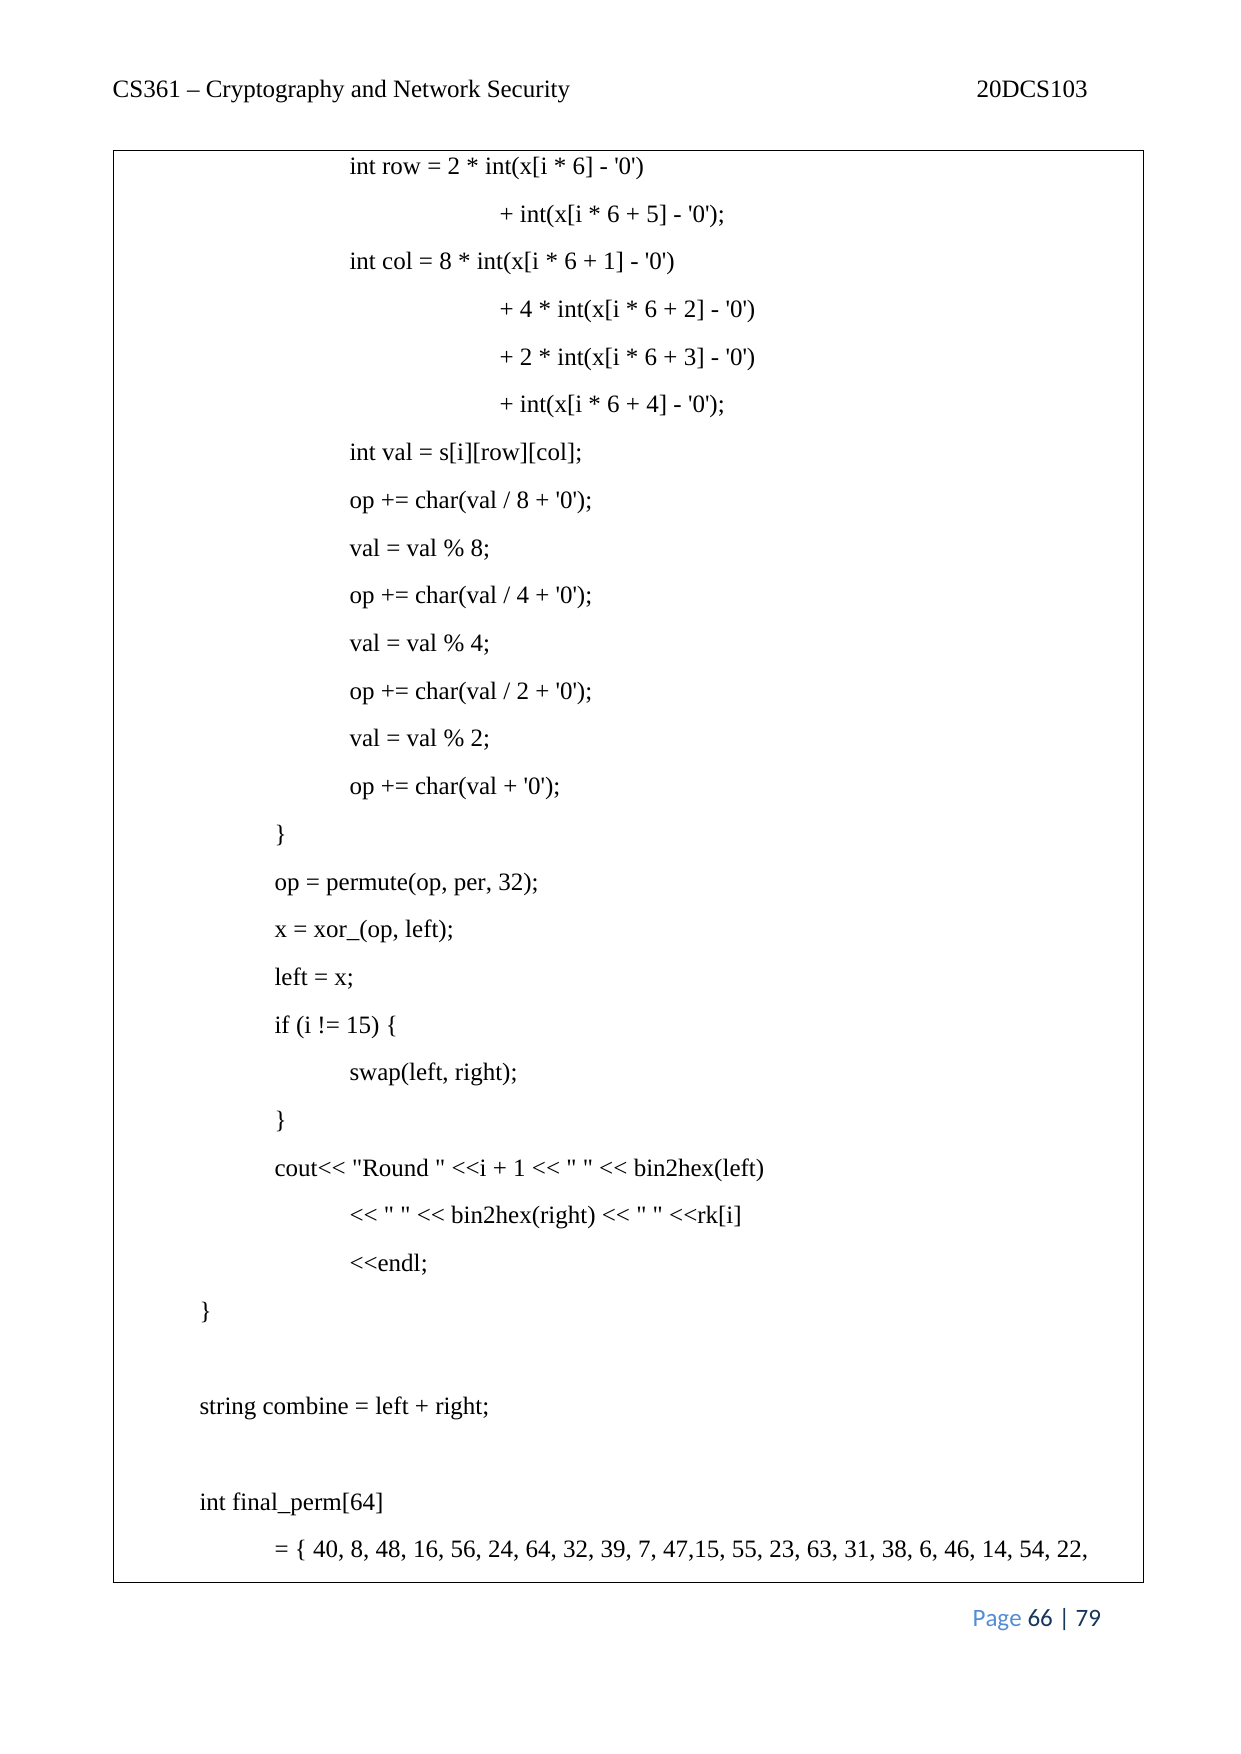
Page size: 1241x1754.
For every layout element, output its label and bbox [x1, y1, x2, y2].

table_cell [114, 151, 1143, 1582]
